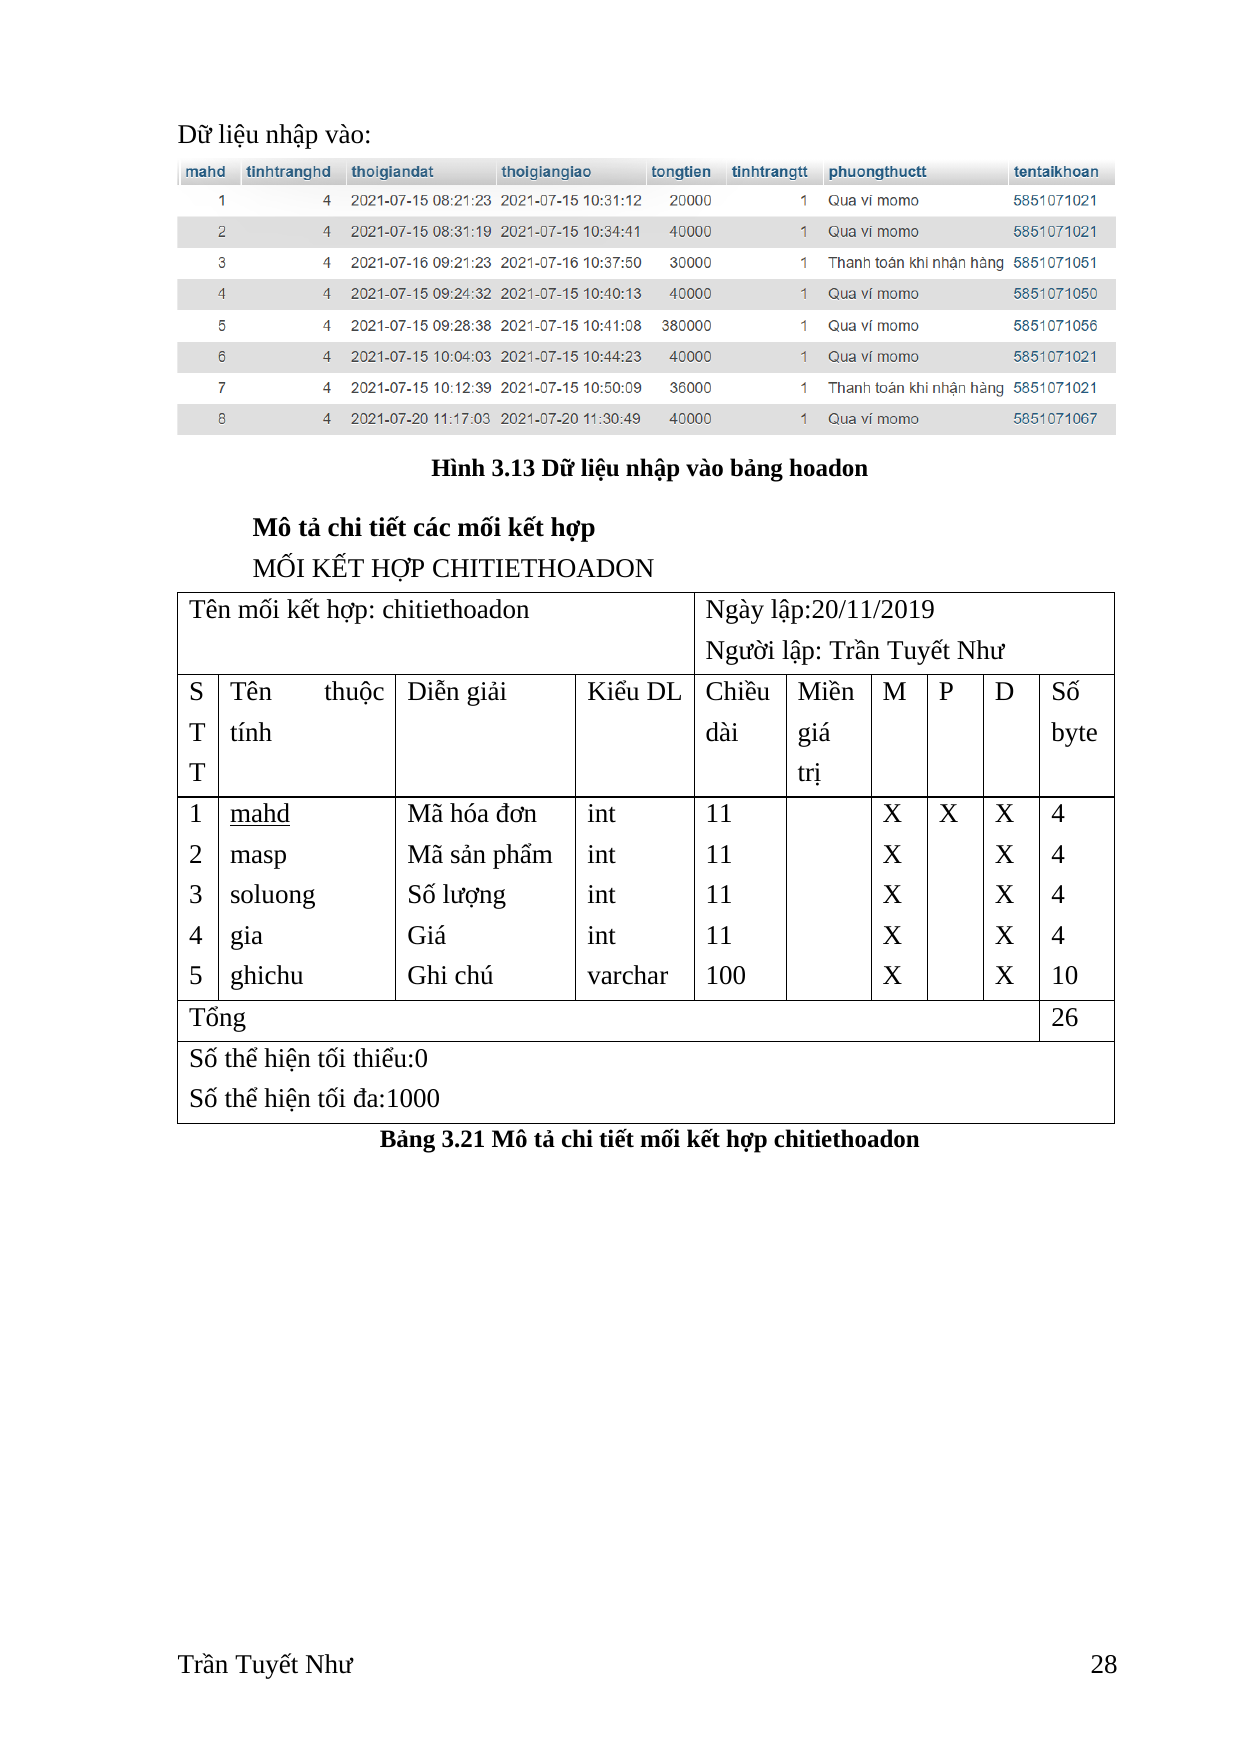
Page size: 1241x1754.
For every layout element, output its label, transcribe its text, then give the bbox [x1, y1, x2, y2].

table_cell int int int int varchar [576, 798, 694, 999]
table_cell X [928, 798, 983, 999]
table_cell Số thể hiện tối thiểu:0 Số thể hiện tối đa:1000 [178, 1042, 1114, 1123]
table_cell Kiểu DL [576, 675, 694, 796]
table_cell Mã hóa đơn Mã sản phẩm Số lượng Giá Ghi chú [396, 798, 575, 999]
table_header Ngày lập:20/11/2019 Người lập: Trần Tuyết Như [695, 593, 1114, 674]
table_cell Miền giá trị [787, 675, 871, 796]
table_cell X X X X X [984, 798, 1039, 999]
table_cell 26 [1040, 1001, 1114, 1041]
table_cell Tên thuộc tính [219, 675, 395, 796]
table_cell mahd masp soluong gia ghichu [219, 798, 395, 999]
table_cell 11 11 11 11 100 [695, 798, 786, 999]
table_cell STT [178, 675, 218, 796]
table_cell 1 2 3 4 5 [178, 798, 218, 999]
text MỐI KẾT HỢP CHITIETHOADON [177, 552, 1122, 583]
table_cell Chiều dài [695, 675, 786, 796]
table_cell D [984, 675, 1039, 796]
table_cell Số byte [1040, 675, 1114, 796]
text Mô tả chi tiết các mối kết hợp [177, 511, 1122, 543]
table_cell Diễn giải [396, 675, 575, 796]
table_cell M [872, 675, 927, 796]
picture [177, 158, 1123, 444]
table_cell Tổng [178, 1001, 1039, 1041]
table_header Tên mối kết hợp: chitiethoadon [178, 593, 694, 674]
table_cell X X X X X [872, 798, 927, 999]
text Bảng 3.21 Mô tả chi tiết mối kết hợp chitiethoadon [177, 1124, 1122, 1153]
table_cell P [928, 675, 983, 796]
table_cell 4 4 4 4 10 [1040, 798, 1114, 999]
table_cell [787, 798, 871, 999]
text Dữ liệu nhập vào: [177, 118, 1122, 149]
